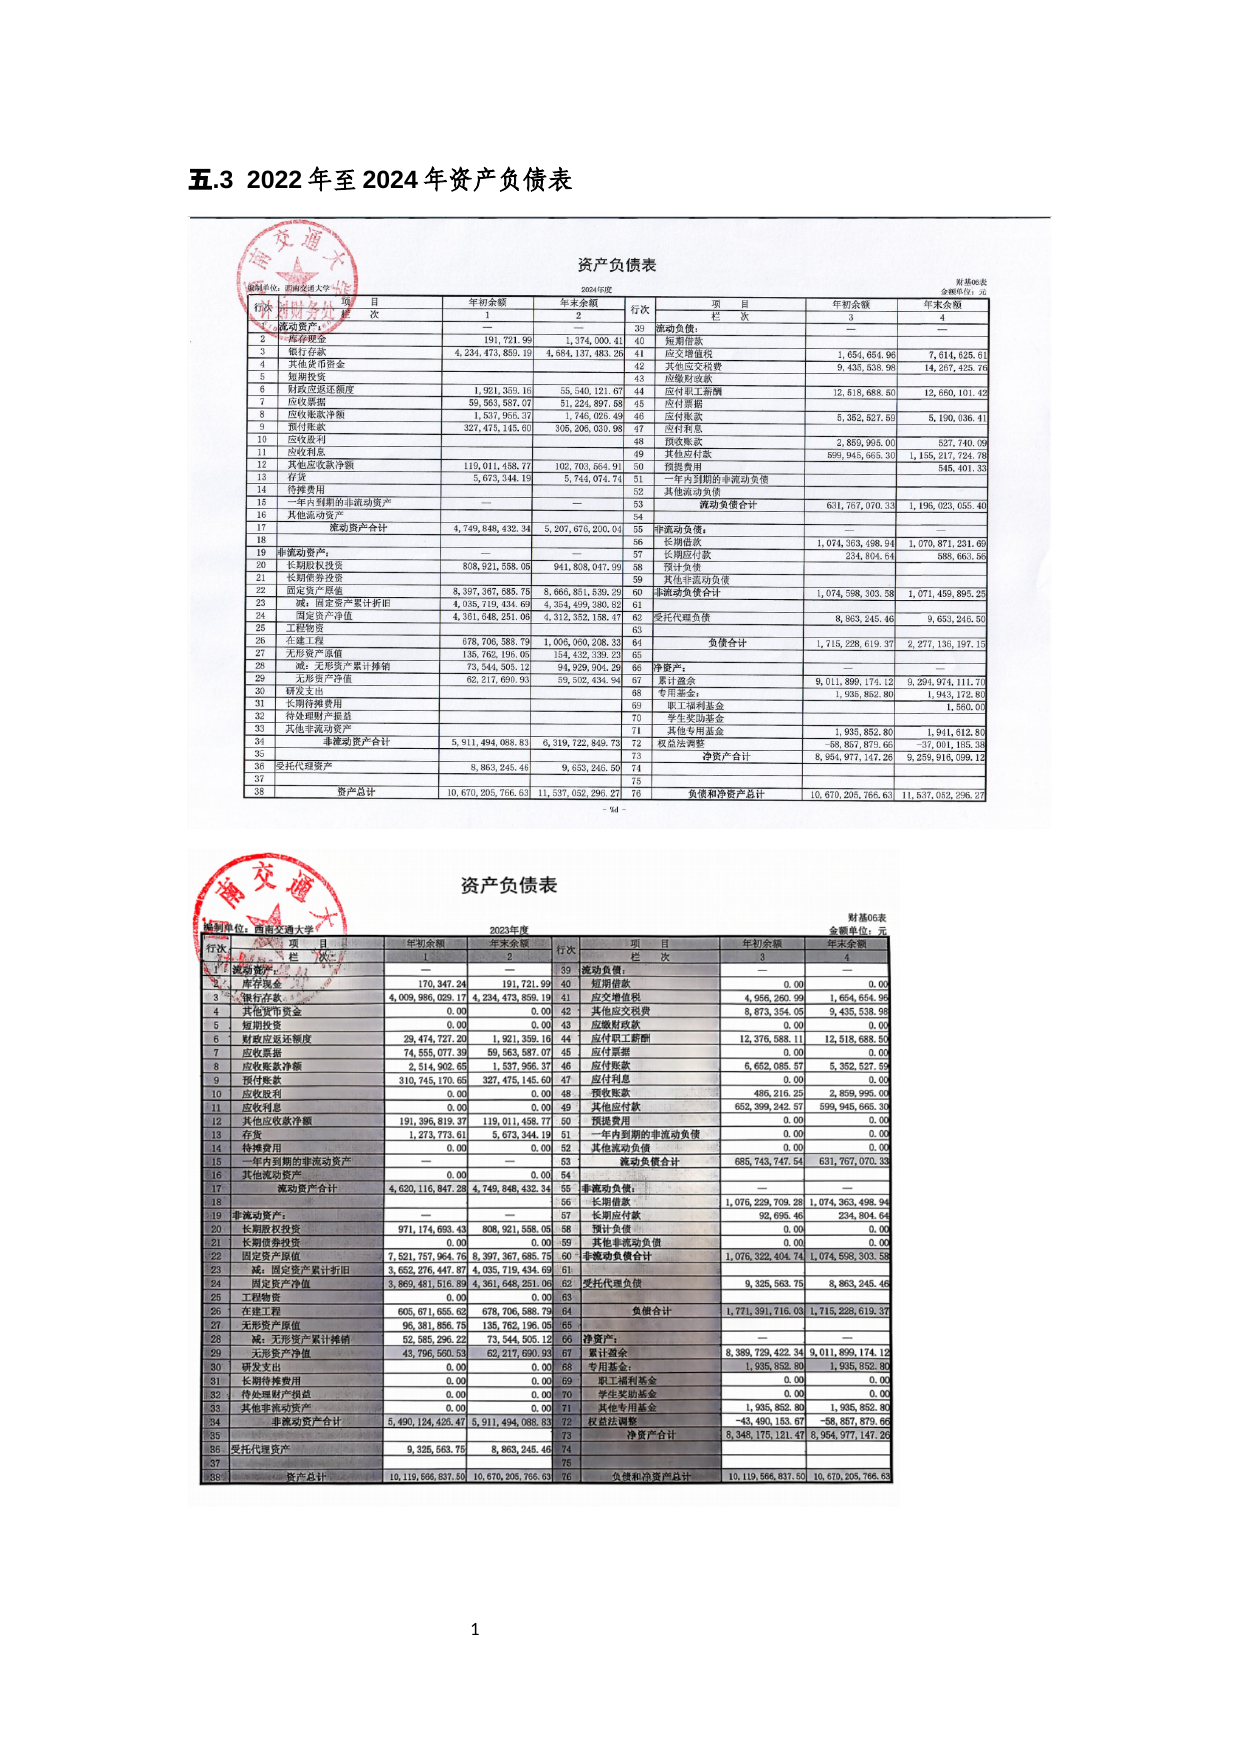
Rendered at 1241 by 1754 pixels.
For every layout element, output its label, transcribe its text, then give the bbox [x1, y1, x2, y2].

subtitle 2022年至2024年资产负债表 [187, 162, 1053, 194]
picture [187, 216, 1052, 829]
picture [188, 849, 900, 1507]
